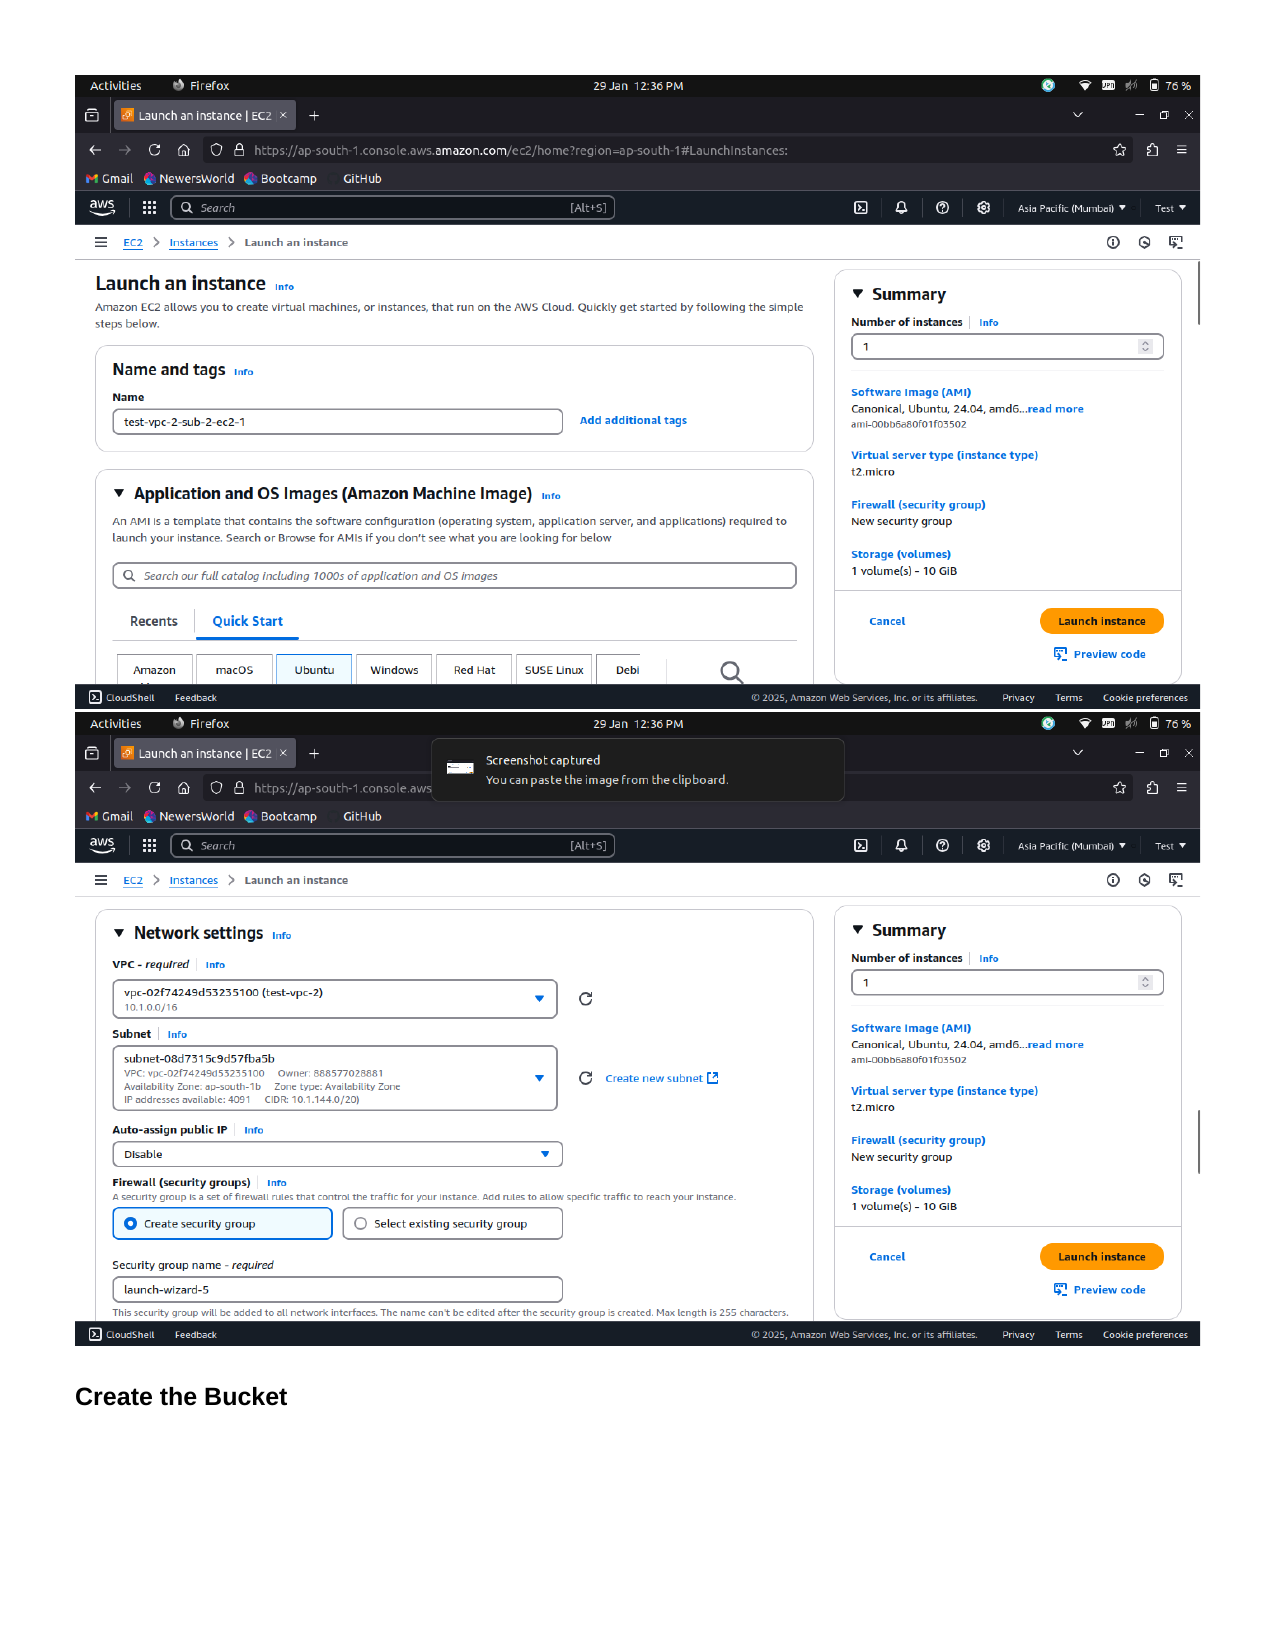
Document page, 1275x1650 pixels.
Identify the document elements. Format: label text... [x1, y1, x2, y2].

picture [75, 712, 1200, 1346]
text Create the Bucket [75, 1382, 1200, 1411]
picture [75, 75, 1200, 709]
